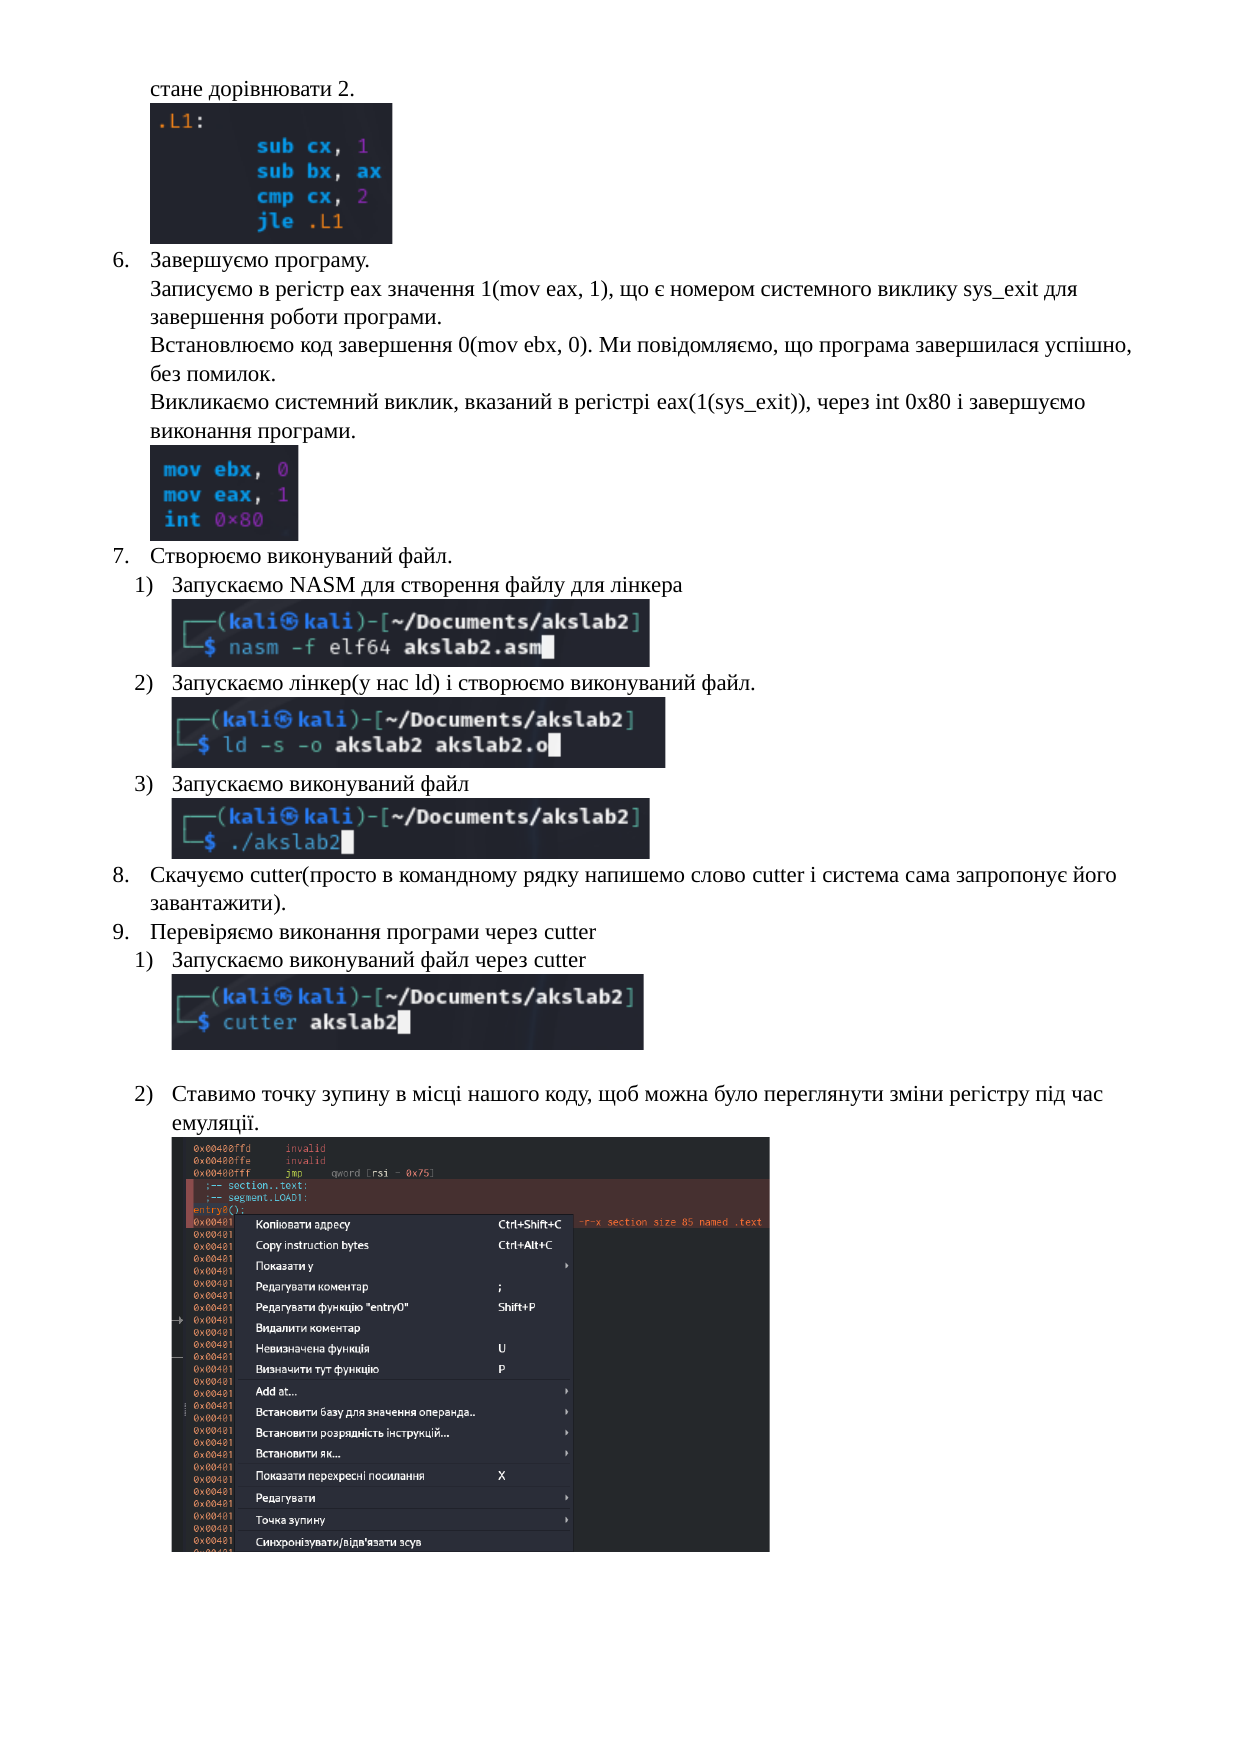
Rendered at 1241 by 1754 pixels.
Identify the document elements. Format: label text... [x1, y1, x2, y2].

picture [150, 103, 393, 244]
picture [171, 1137, 770, 1552]
picture [171, 599, 650, 667]
list Створюємо виконуваний файл. [112, 543, 1165, 569]
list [112, 75, 1165, 244]
picture [171, 697, 666, 768]
picture [171, 974, 644, 1050]
list Перевіряємо виконання програми через cutter [112, 918, 1165, 944]
list Скачуємо cutter(просто в командному рядку напишемо слово cutter і система сама запропонує його завантажити). [112, 861, 1165, 916]
picture [171, 798, 650, 859]
list Завершуємо програму. Записуємо в регістр eax значення 1(mov eax, 1), що є номером системного виклику sys_exit для завершення роботи програми. Встановлюємо код завершення 0(mov ebx, 0). Ми повідомляємо, що програма завершилася успішно, без помилок. Викликаємо системний виклик, вказаний в регістрі eax(1(sys_exit)), через int 0x80 і завершуємо виконання програми. [112, 246, 1165, 541]
picture [150, 445, 299, 541]
